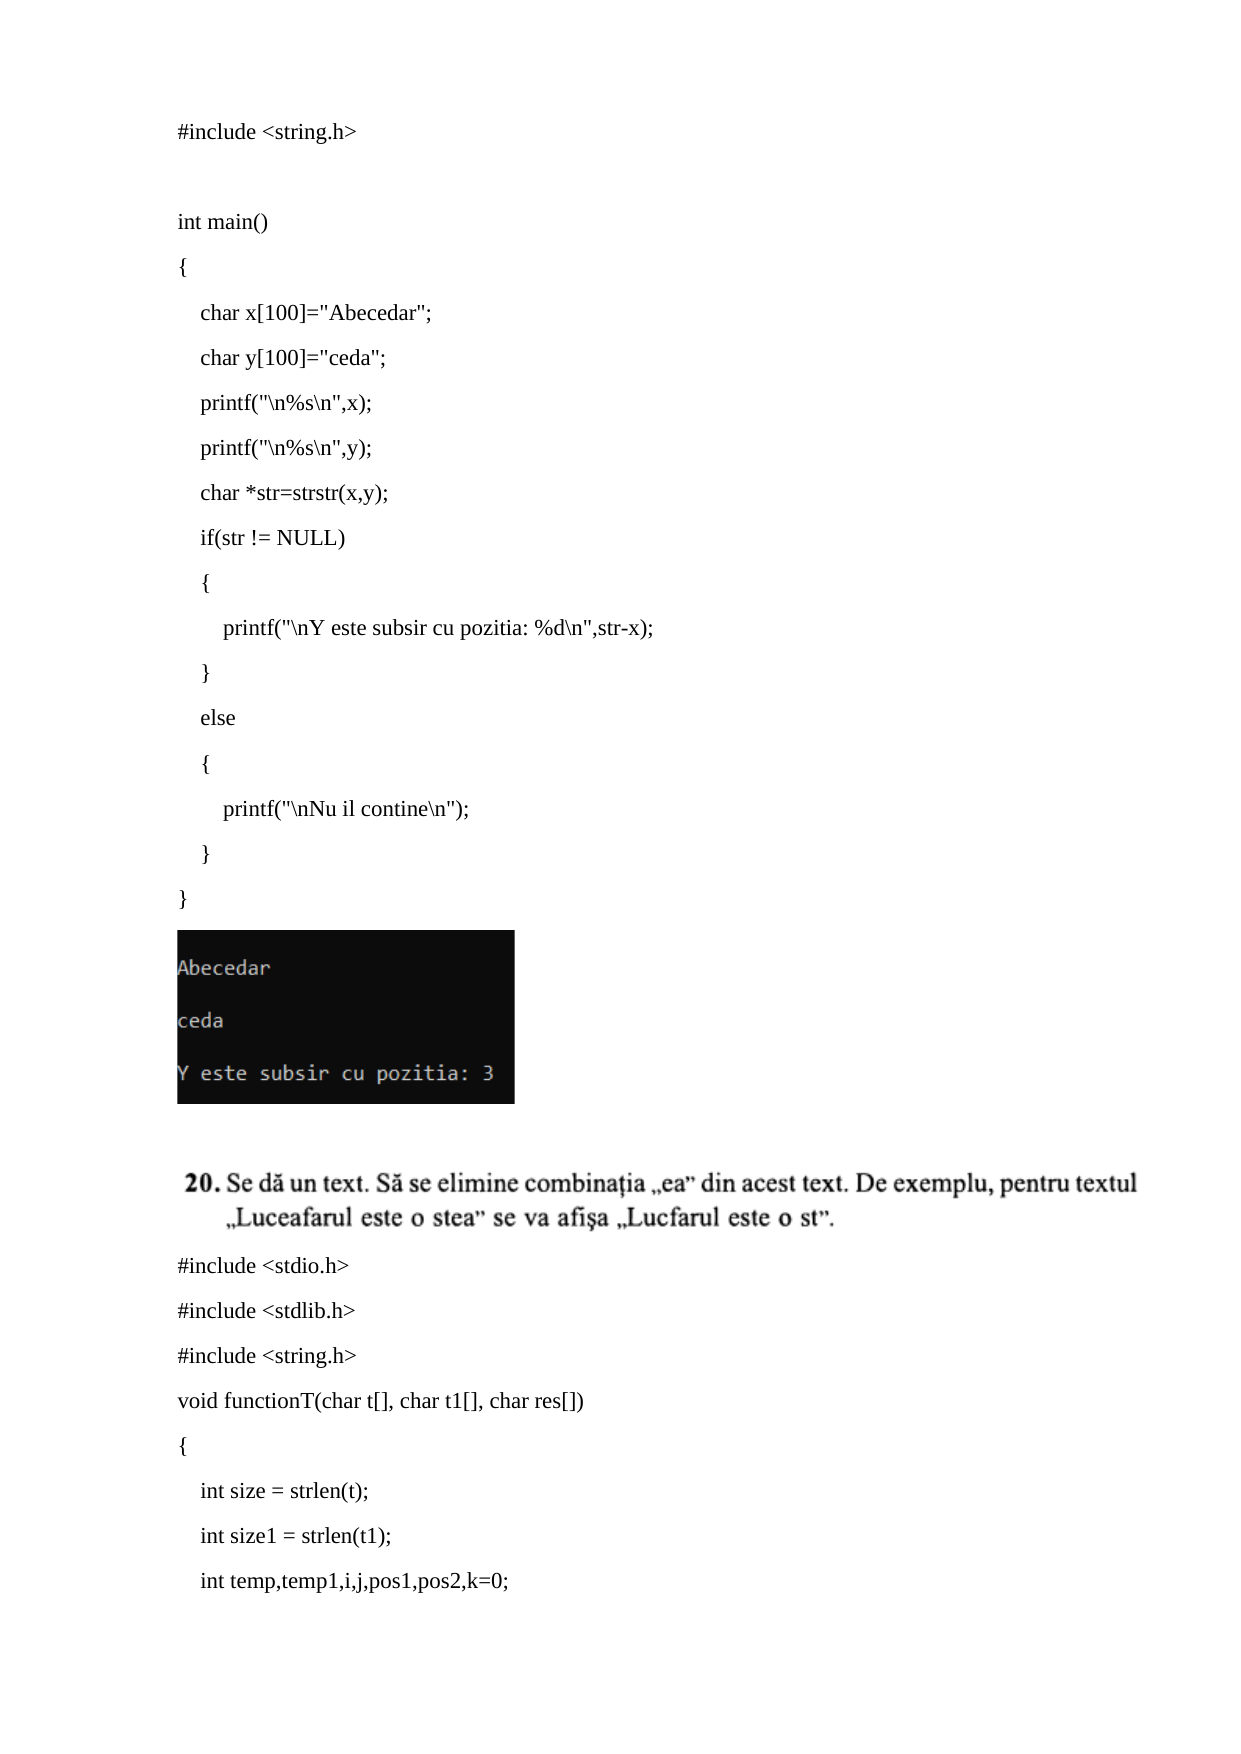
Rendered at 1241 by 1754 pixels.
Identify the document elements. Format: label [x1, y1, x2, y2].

picture [177, 930, 515, 1104]
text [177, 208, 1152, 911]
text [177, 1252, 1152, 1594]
picture [177, 1167, 1152, 1233]
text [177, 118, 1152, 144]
